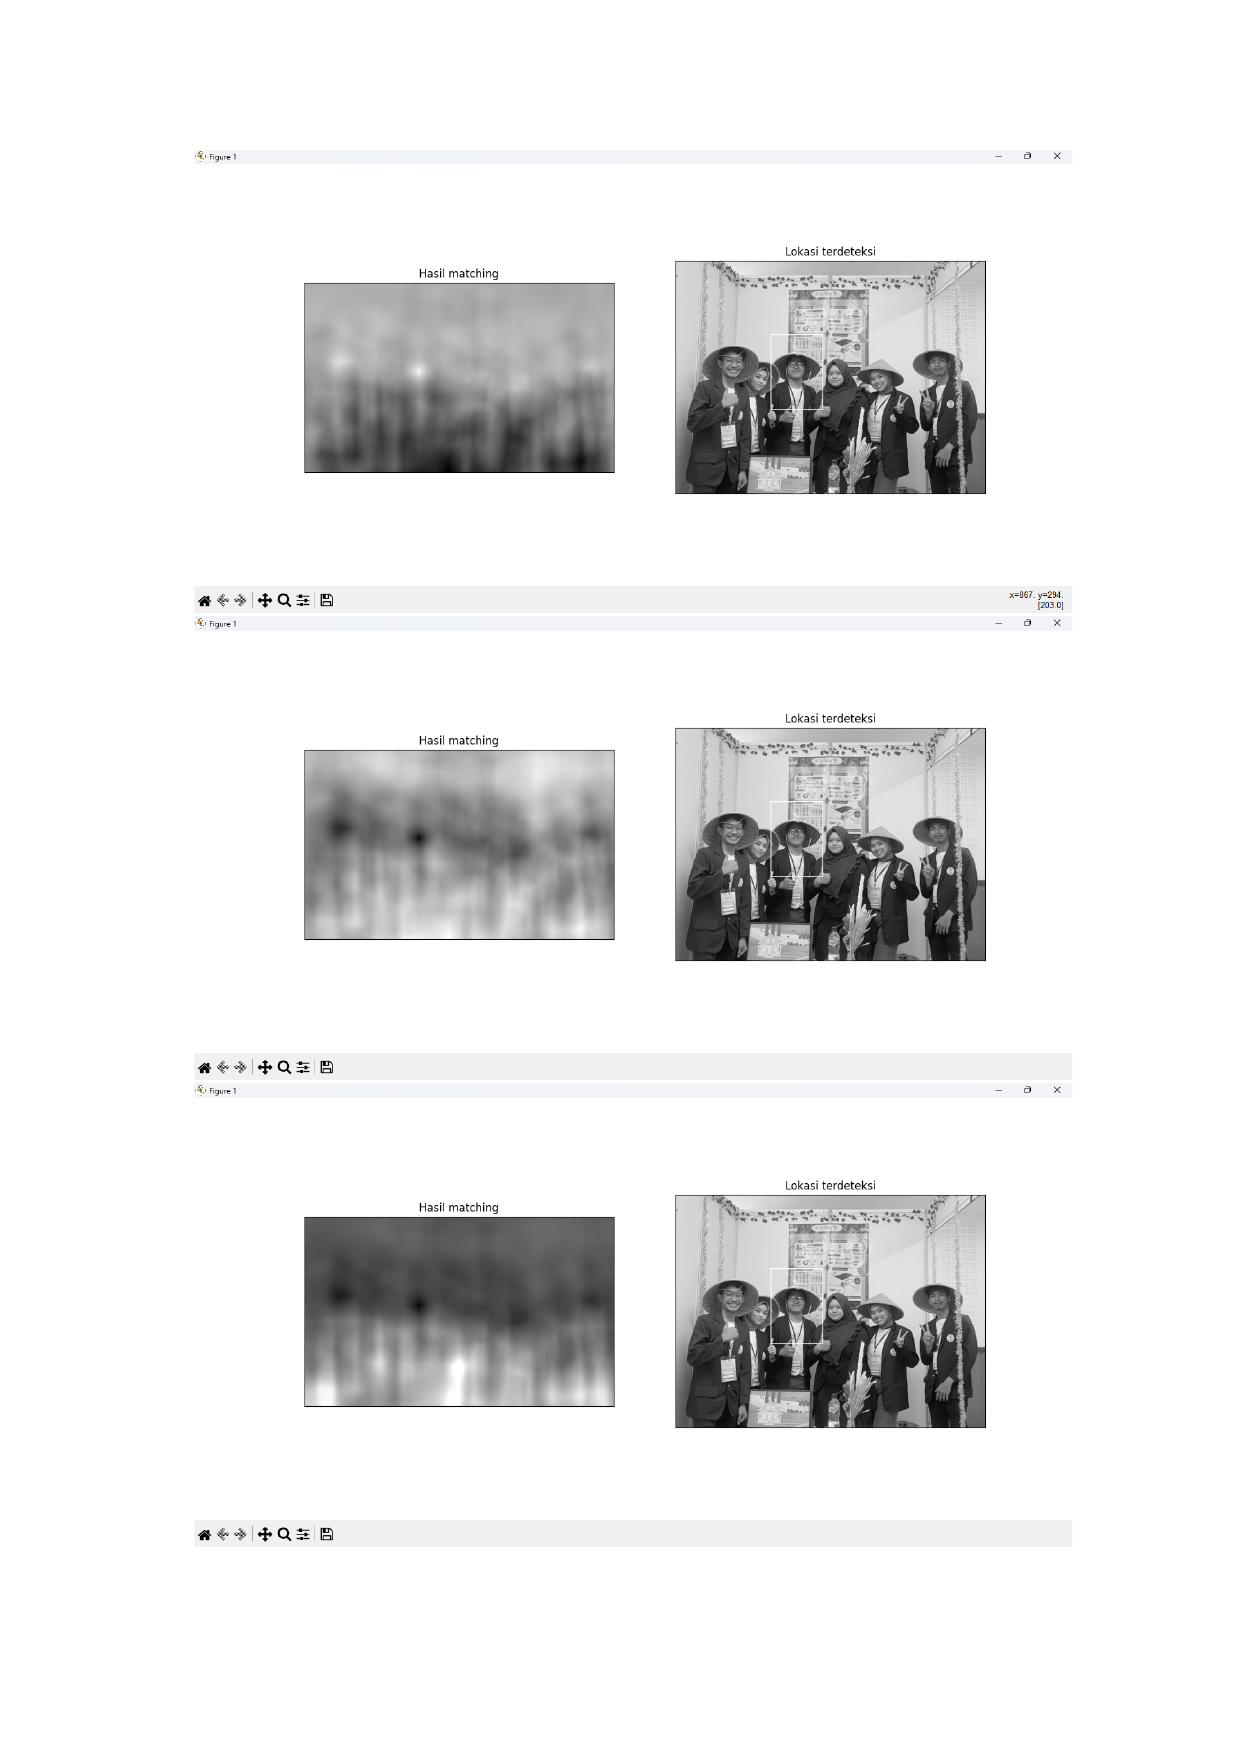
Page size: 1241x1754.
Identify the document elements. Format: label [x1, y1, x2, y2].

picture [194, 1083, 1073, 1547]
picture [194, 616, 1073, 1080]
picture [194, 150, 1073, 613]
